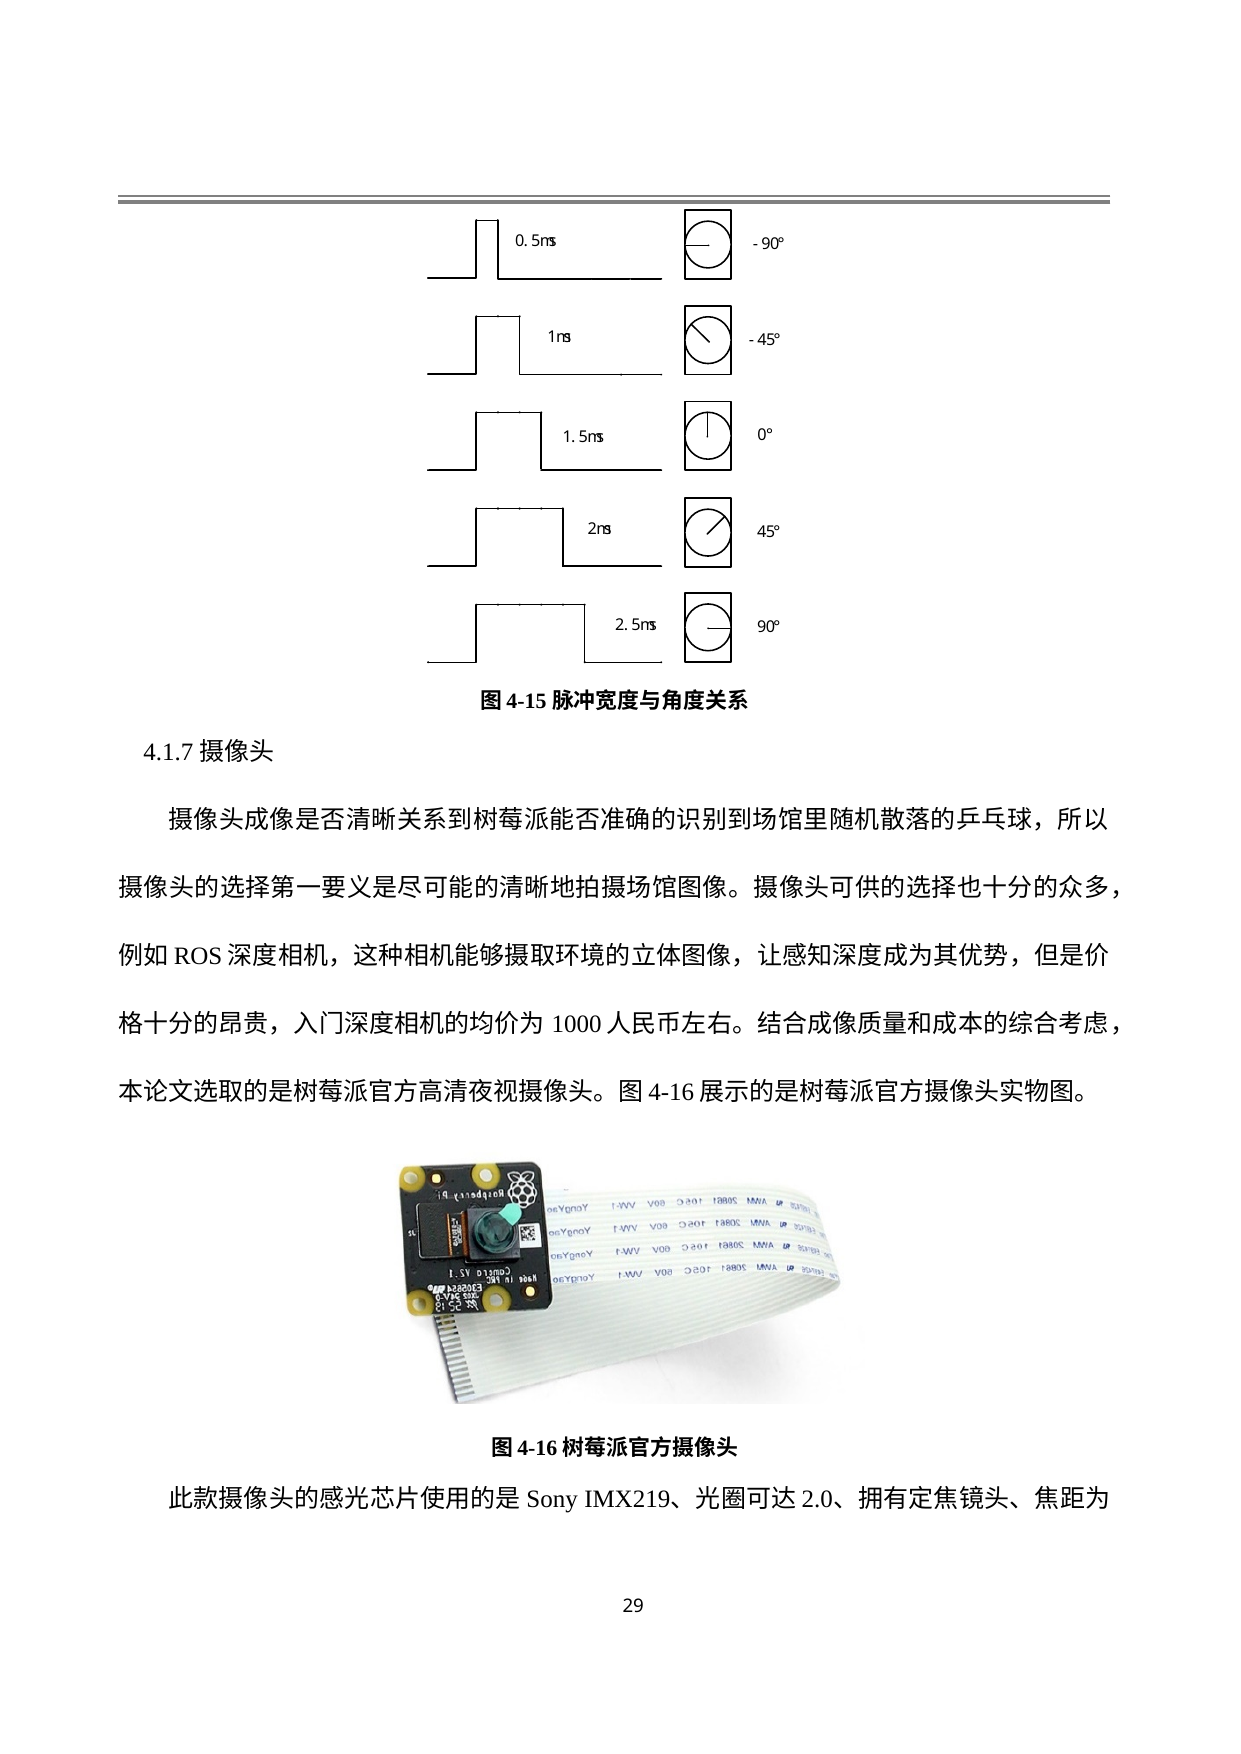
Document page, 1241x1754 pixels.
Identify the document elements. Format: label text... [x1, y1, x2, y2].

subtitle 4.1.7 摄像头 [143, 716, 1110, 784]
text 图4-16 树莓派官方摄像头 [118, 1429, 1110, 1463]
picture [363, 1123, 866, 1404]
text 图4-15 脉冲宽度与角度关系 [118, 682, 1110, 716]
text 摄像头成像是否清晰关系到树莓派能否准确的识别到场馆里随机散落的乒乓球，所以摄像头的选择第一要义是尽可能的清晰地拍摄场馆图像。摄像头可供的选择也十分的众多，例如ROS深度相机，这种相机能够摄取环境的立体图像，让感知深度成为其优势，但是价格十分的昂贵，入门深度相机的均价为1000人民币左右。结合成像质量和成本的综合考虑，本论文选取的是树莓派官方高清夜视摄像头。图4-16展示的是树莓派官方摄像头实物图。 [118, 784, 1110, 1123]
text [118, 1463, 1110, 1531]
